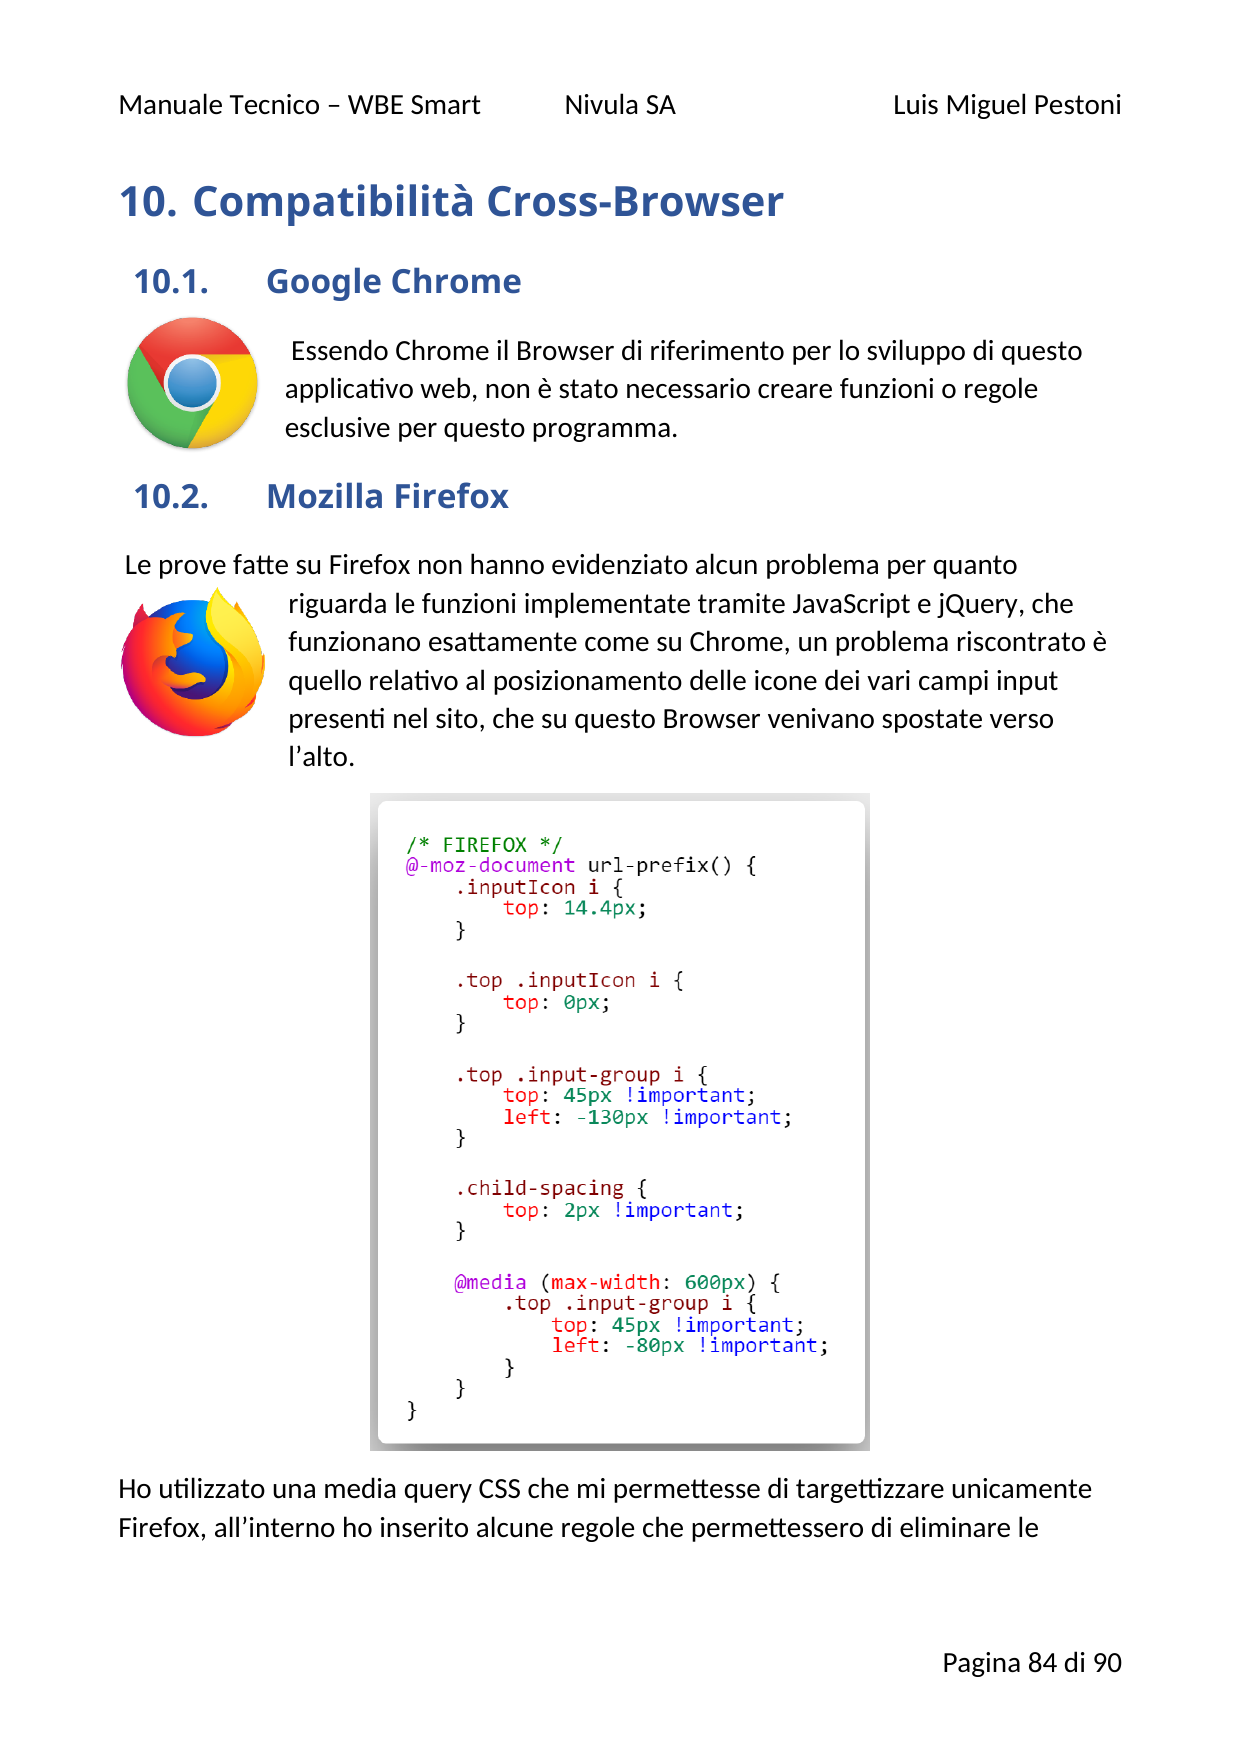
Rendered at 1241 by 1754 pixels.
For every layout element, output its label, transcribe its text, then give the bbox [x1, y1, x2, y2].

picture [370, 793, 870, 1451]
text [118, 1470, 1122, 1544]
text Le prove fatte su Firefox non hanno evidenziato alcun problema per quanto riguarda le funzioni implementate tramite JavaScript e jQuery, che funzionano esattamente come su Chrome, un problema riscontrato è quello relativo al posizionamento delle icone dei vari campi input presenti nel sito, che su questo Browser venivano spostate verso l’alto. [118, 546, 1122, 774]
picture [118, 308, 266, 457]
subtitle Compatibilità Cross-Browser [118, 172, 1122, 229]
subtitle Google Chrome [133, 258, 1122, 303]
text Essendo Chrome il Browser di riferimento per lo sviluppo di questo applicativo web, non è stato necessario creare funzioni o regole esclusive per questo programma. [266, 332, 1122, 444]
picture [115, 587, 270, 742]
subtitle Mozilla Firefox [133, 472, 1122, 518]
